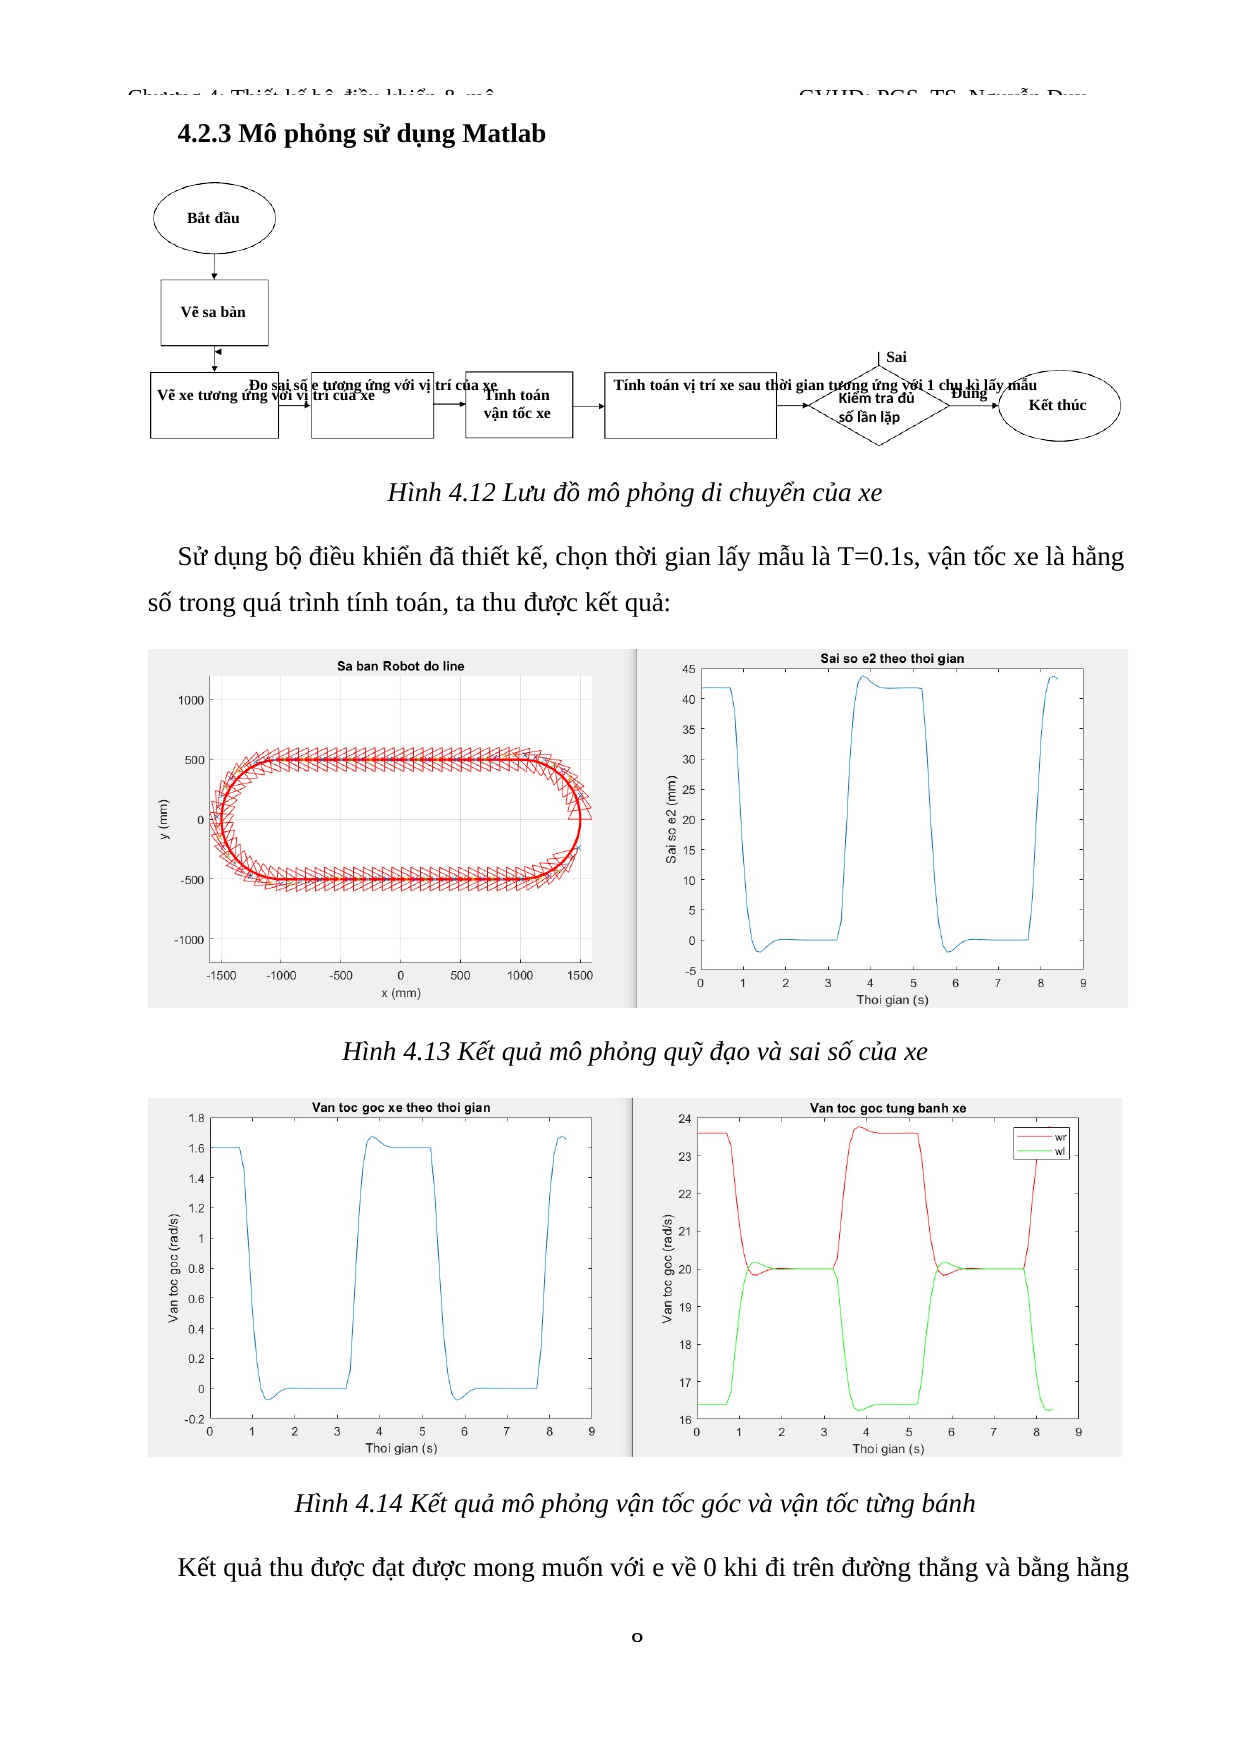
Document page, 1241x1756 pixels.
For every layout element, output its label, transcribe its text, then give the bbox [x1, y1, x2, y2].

text Sử dụng bộ điều khiển đã thiết kế, chọn thời gian lấy mẫu là T=0.1s, vận tốc xe là hằng số trong quá trình tính toán, ta thu được kết quả: [148, 539, 1141, 617]
text Hình 4.13 Kết quả mô phỏng quỹ đạo và sai số của xe [333, 1035, 937, 1067]
text Hình 4.14 Kết quả mô phỏng vận tốc góc và vận tốc từng bánh [127, 1487, 1143, 1519]
subtitle Mô phỏng sử dụng Matlab [177, 117, 1144, 148]
picture [147, 649, 1129, 1008]
text Hình 4.12 Lưu đồ mô phỏng di chuyển của xe [333, 476, 936, 507]
picture [150, 182, 1121, 446]
text Kết quả thu được đạt được mong muốn với e về 0 khi đi trên đường thẳng và bằng hằng [177, 1551, 1144, 1582]
picture [147, 1098, 1123, 1457]
